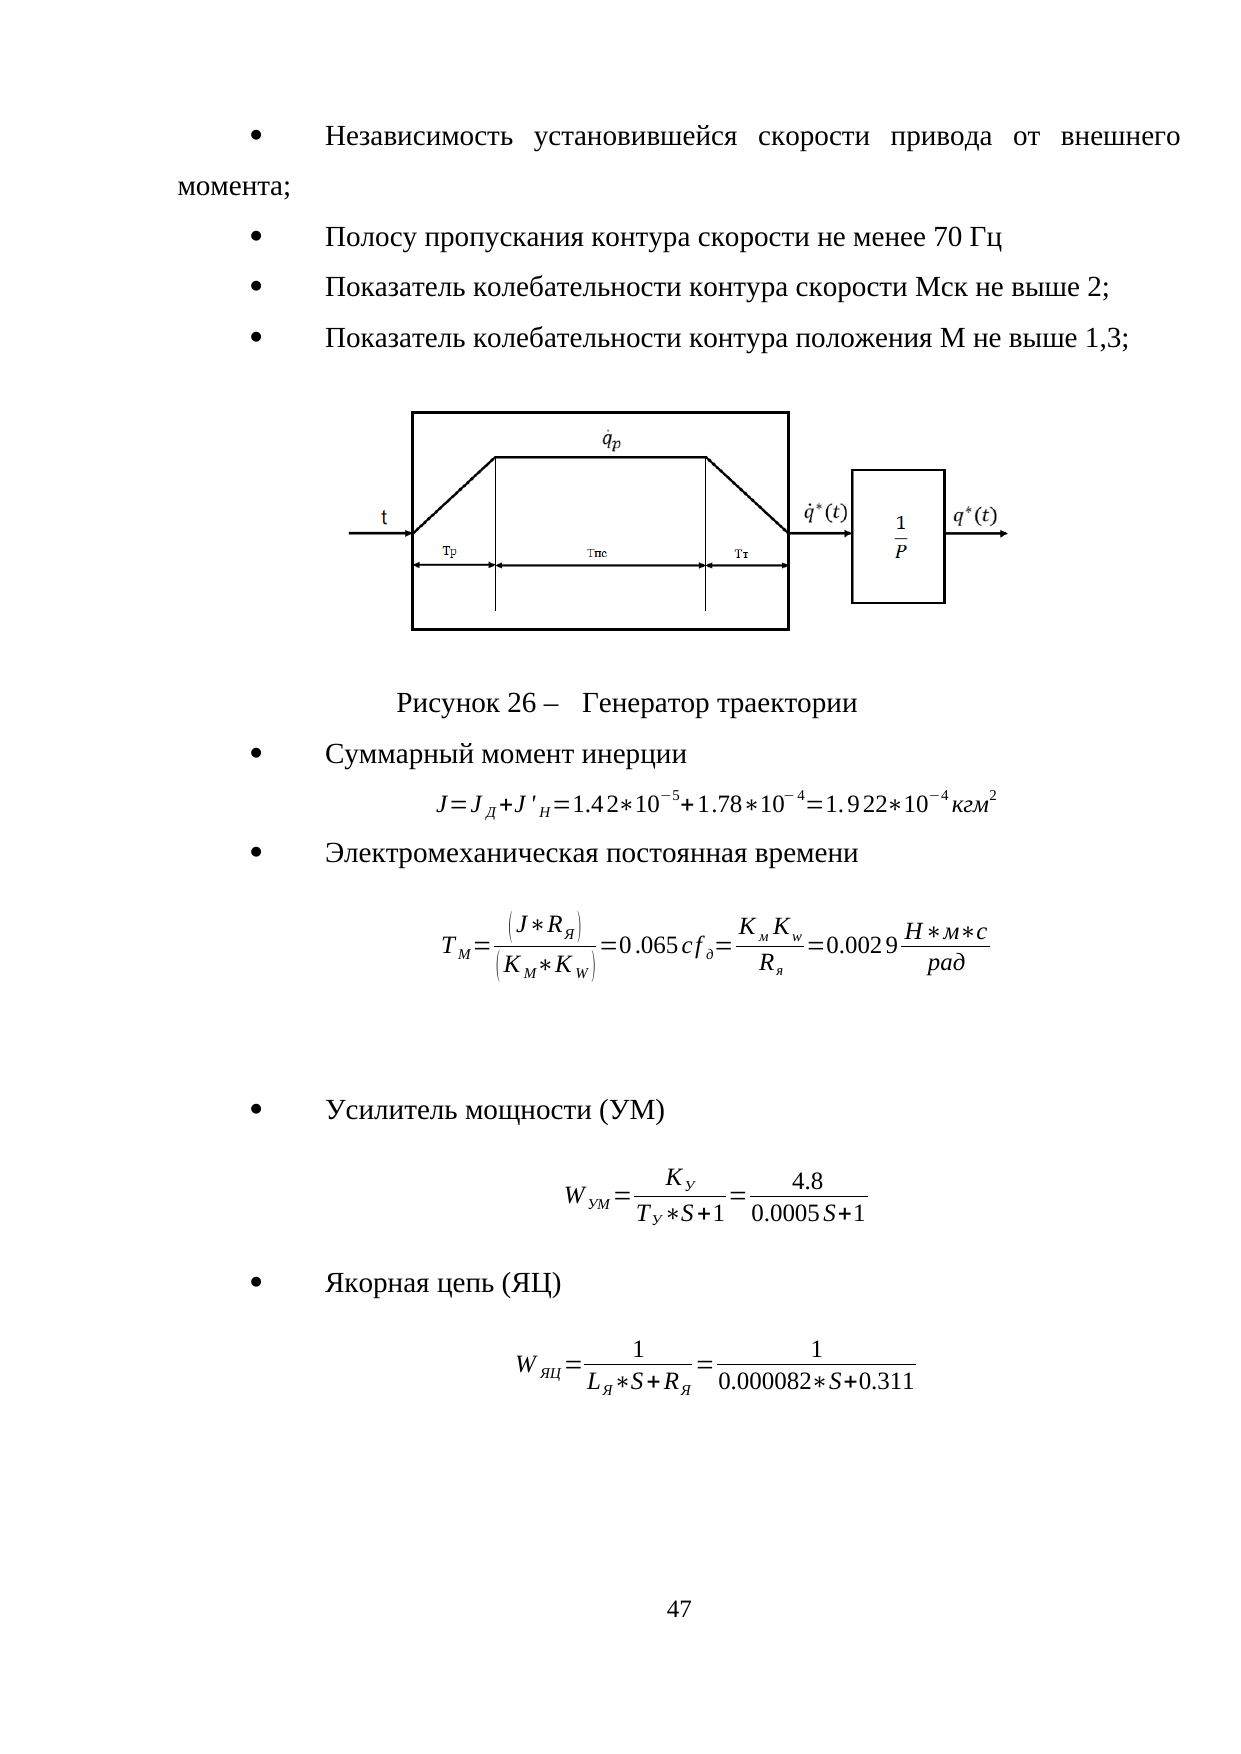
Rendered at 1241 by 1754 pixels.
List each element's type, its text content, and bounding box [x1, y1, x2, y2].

list Полосу пропускания контура скорости не менее 70 Гц [177, 219, 1181, 252]
list Независимость установившейся скорости привода от внешнего момента; [177, 118, 1181, 202]
picture [338, 391, 1021, 651]
text Генератор траектории [153, 686, 1181, 719]
list Показатель колебательности контура скорости Мск не выше 2; [177, 269, 1181, 303]
list Усилитель мощности (УМ) [177, 1092, 1181, 1126]
list Якорная цепь (ЯЦ) [177, 1265, 1181, 1298]
list Электромеханическая постоянная времени [177, 836, 1181, 869]
list Показатель колебательности контура положения М не выше 1,3; [177, 320, 1181, 353]
list Суммарный момент инерции [177, 736, 1181, 769]
